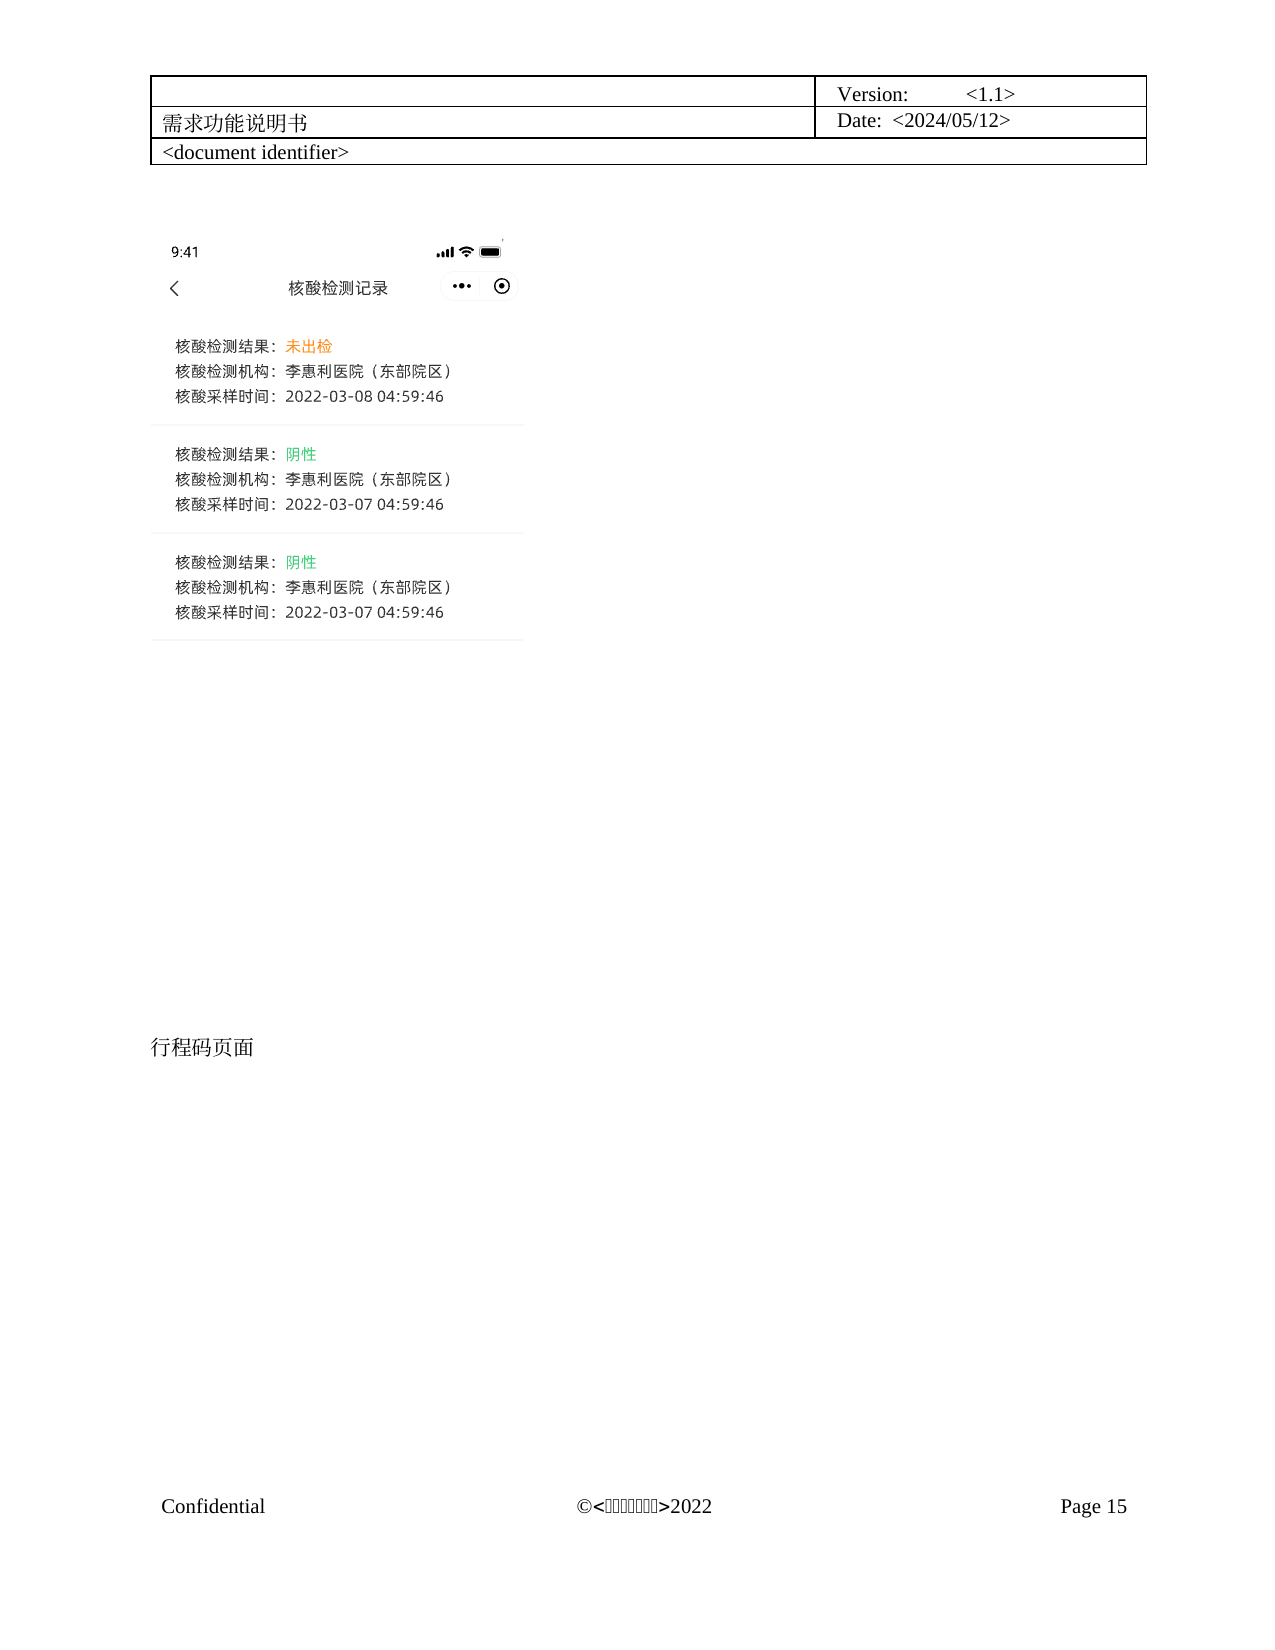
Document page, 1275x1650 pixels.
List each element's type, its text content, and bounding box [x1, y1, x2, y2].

picture [150, 222, 524, 1032]
text 行程码页面 [150, 1032, 1125, 1061]
